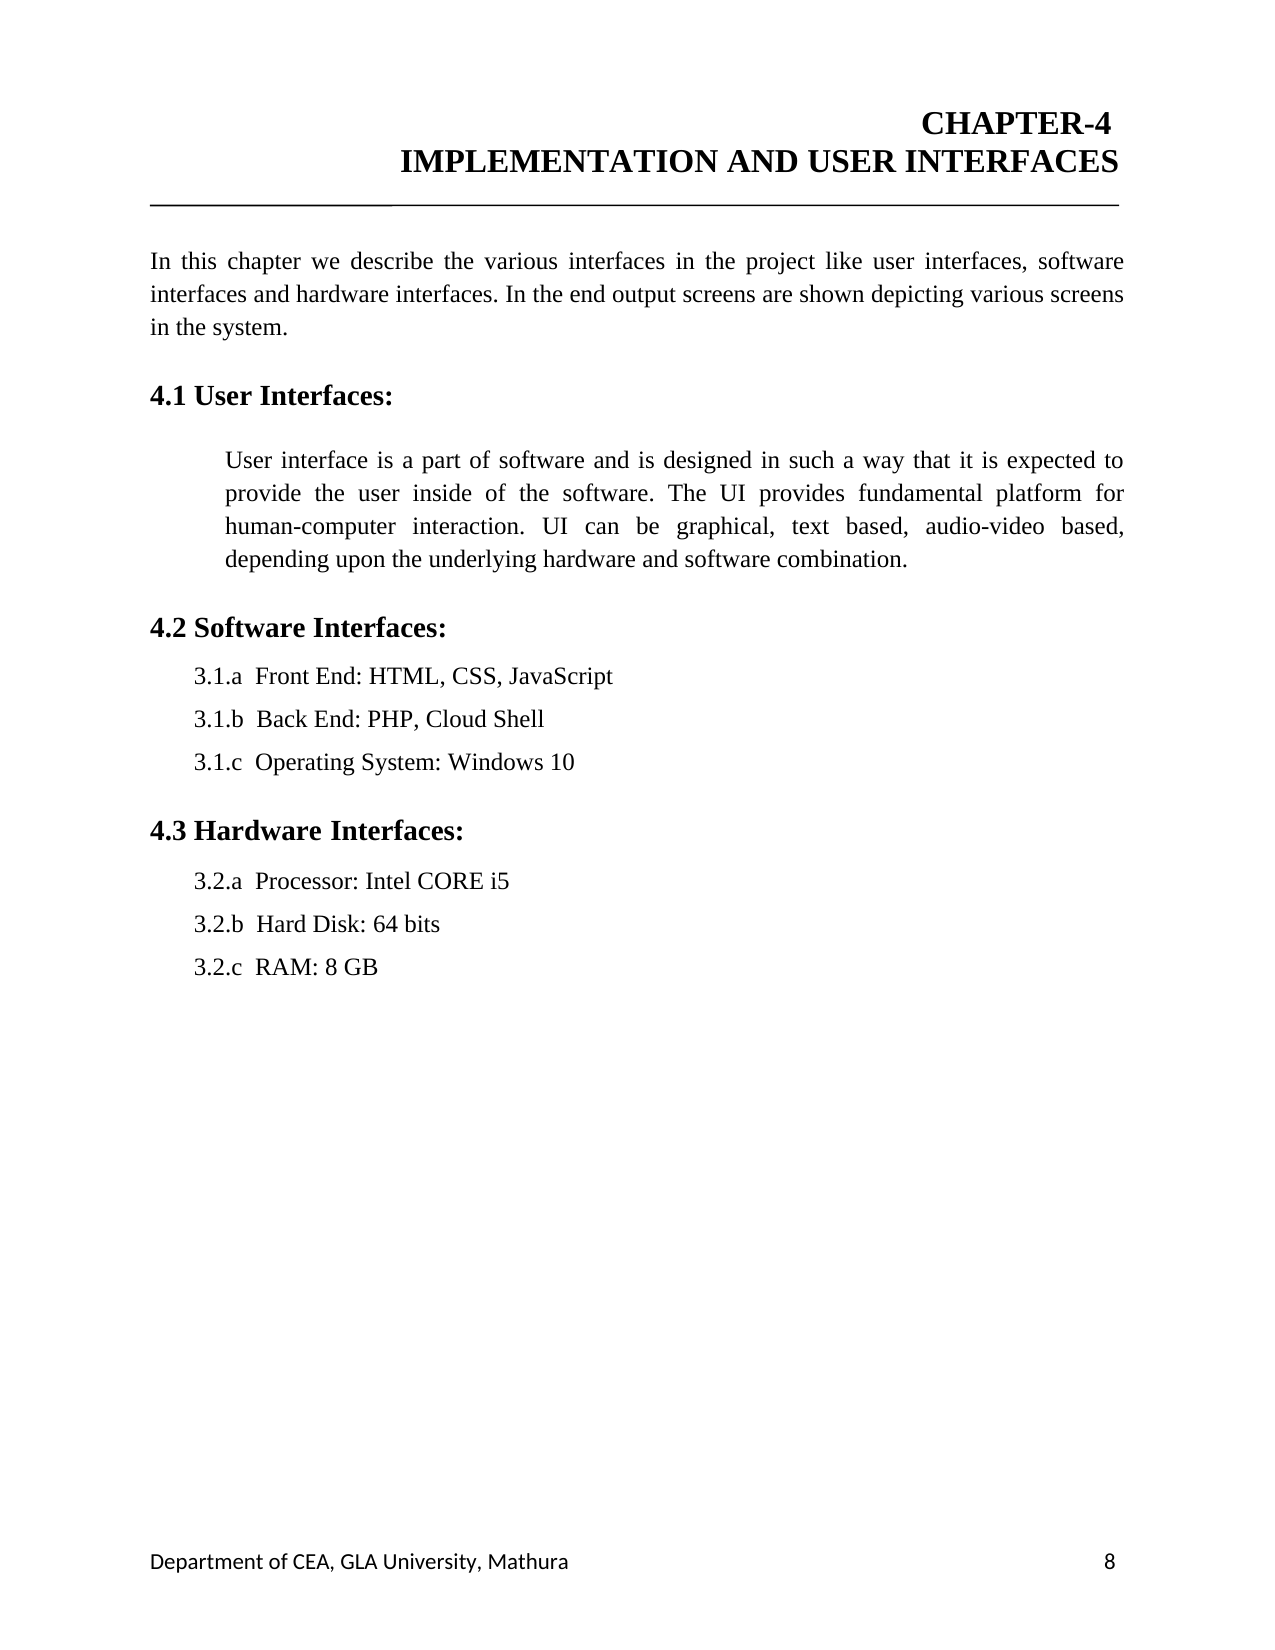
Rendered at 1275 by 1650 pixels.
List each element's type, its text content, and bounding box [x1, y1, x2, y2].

text In this chapter we describe the various interfaces in the project like user interfaces, software interfaces and hardware interfaces. In the end output screens are shown depicting various screens in the system. [150, 246, 1125, 341]
text 3.2.a Processor: Intel CORE i5 [150, 866, 1125, 894]
text 3.1.a Front End: HTML, CSS, JavaScript [150, 661, 1125, 689]
text 3.2.c RAM: 8 GB [150, 952, 1125, 981]
text 3.1.c Operating System: Windows 10 [150, 747, 1125, 776]
text 4.3 Hardware Interfaces: [150, 813, 1125, 847]
text 4.2 Software Interfaces: [150, 611, 1125, 644]
text 3.1.b Back End: PHP, Cloud Shell [150, 704, 1125, 733]
text User interface is a part of software and is designed in such a way that it is expected to provide the user inside of the software. The UI provides fundamental platform for human-computer interaction. UI can be graphical, text based, audio-video based, depending upon the underlying hardware and software combination. [225, 445, 1125, 573]
text 4.1 User Interfaces: [150, 378, 1125, 411]
text IMPLEMENTATION AND USER INTERFACES [150, 141, 1125, 180]
text CHAPTER-4 [150, 103, 1125, 141]
text 3.2.b Hard Disk: 64 bits [150, 909, 1125, 938]
